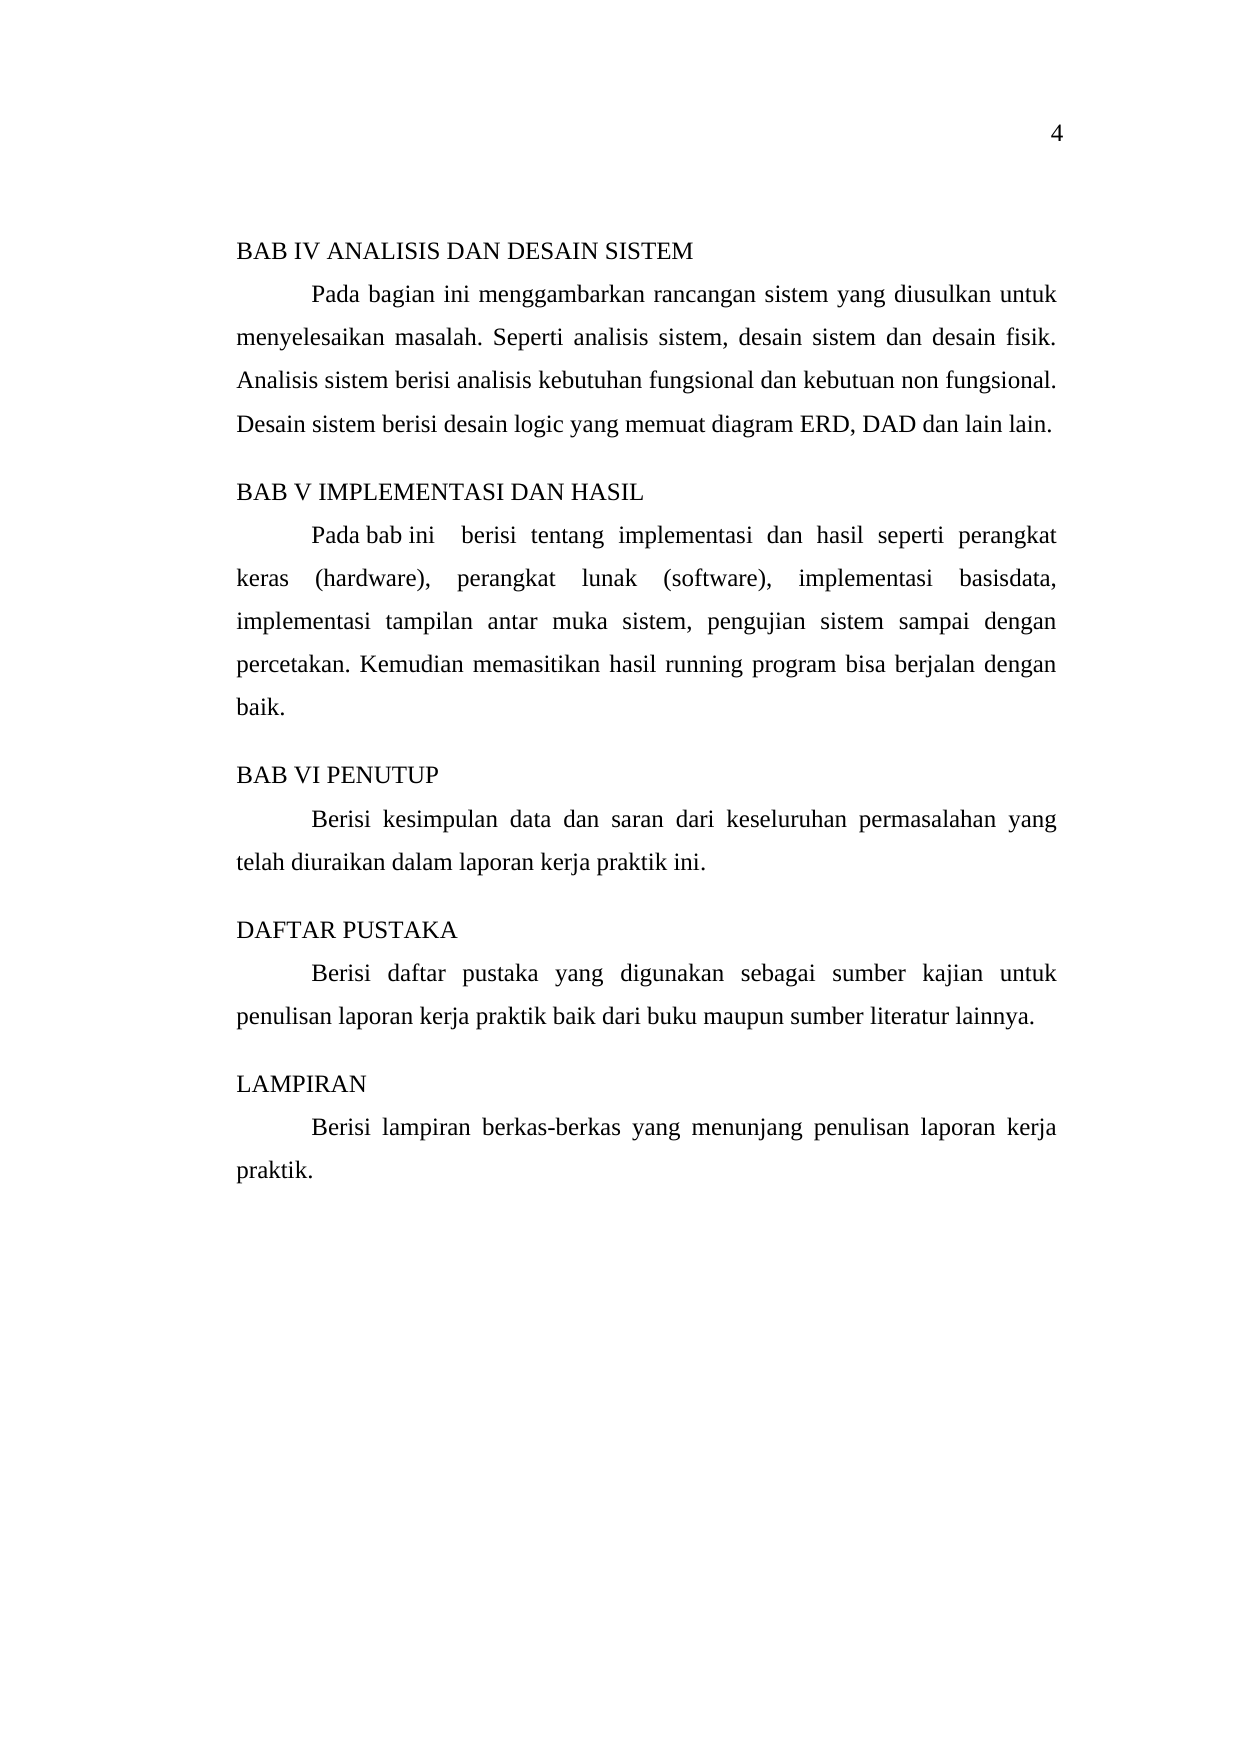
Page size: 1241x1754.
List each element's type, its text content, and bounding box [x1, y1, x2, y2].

text LAMPIRAN [236, 1069, 1057, 1098]
text Berisi kesimpulan data dan saran dari keseluruhan permasalahan yang telah diuraikan dalam laporan kerja praktik ini. [236, 804, 1057, 876]
text Berisi lampiran berkas-berkas yang menunjang penulisan laporan kerja praktik. [236, 1112, 1057, 1184]
text DAFTAR PUSTAKA [236, 915, 1057, 944]
text Pada bab ini berisi tentang implementasi dan hasil seperti perangkat keras (hardware), perangkat lunak (software), implementasi basisdata, implementasi tampilan antar muka sistem, pengujian sistem sampai dengan percetakan. Kemudian memasitikan hasil running program bisa berjalan dengan baik. [236, 520, 1057, 721]
text BAB VI PENUTUP [236, 761, 1057, 789]
text Berisi daftar pustaka yang digunakan sebagai sumber kajian untuk penulisan laporan kerja praktik baik dari buku maupun sumber literatur lainnya. [236, 958, 1057, 1030]
text Pada bagian ini menggambarkan rancangan sistem yang diusulkan untuk menyelesaikan masalah. Seperti analisis sistem, desain sistem dan desain fisik. Analisis sistem berisi analisis kebutuhan fungsional dan kebutuan non fungsional. Desain sistem berisi desain logic yang memuat diagram ERD, DAD dan lain lain. [236, 279, 1057, 437]
text BAB IV ANALISIS DAN DESAIN SISTEM [236, 236, 1057, 265]
text BAB V IMPLEMENTASI DAN HASIL [236, 477, 1057, 506]
